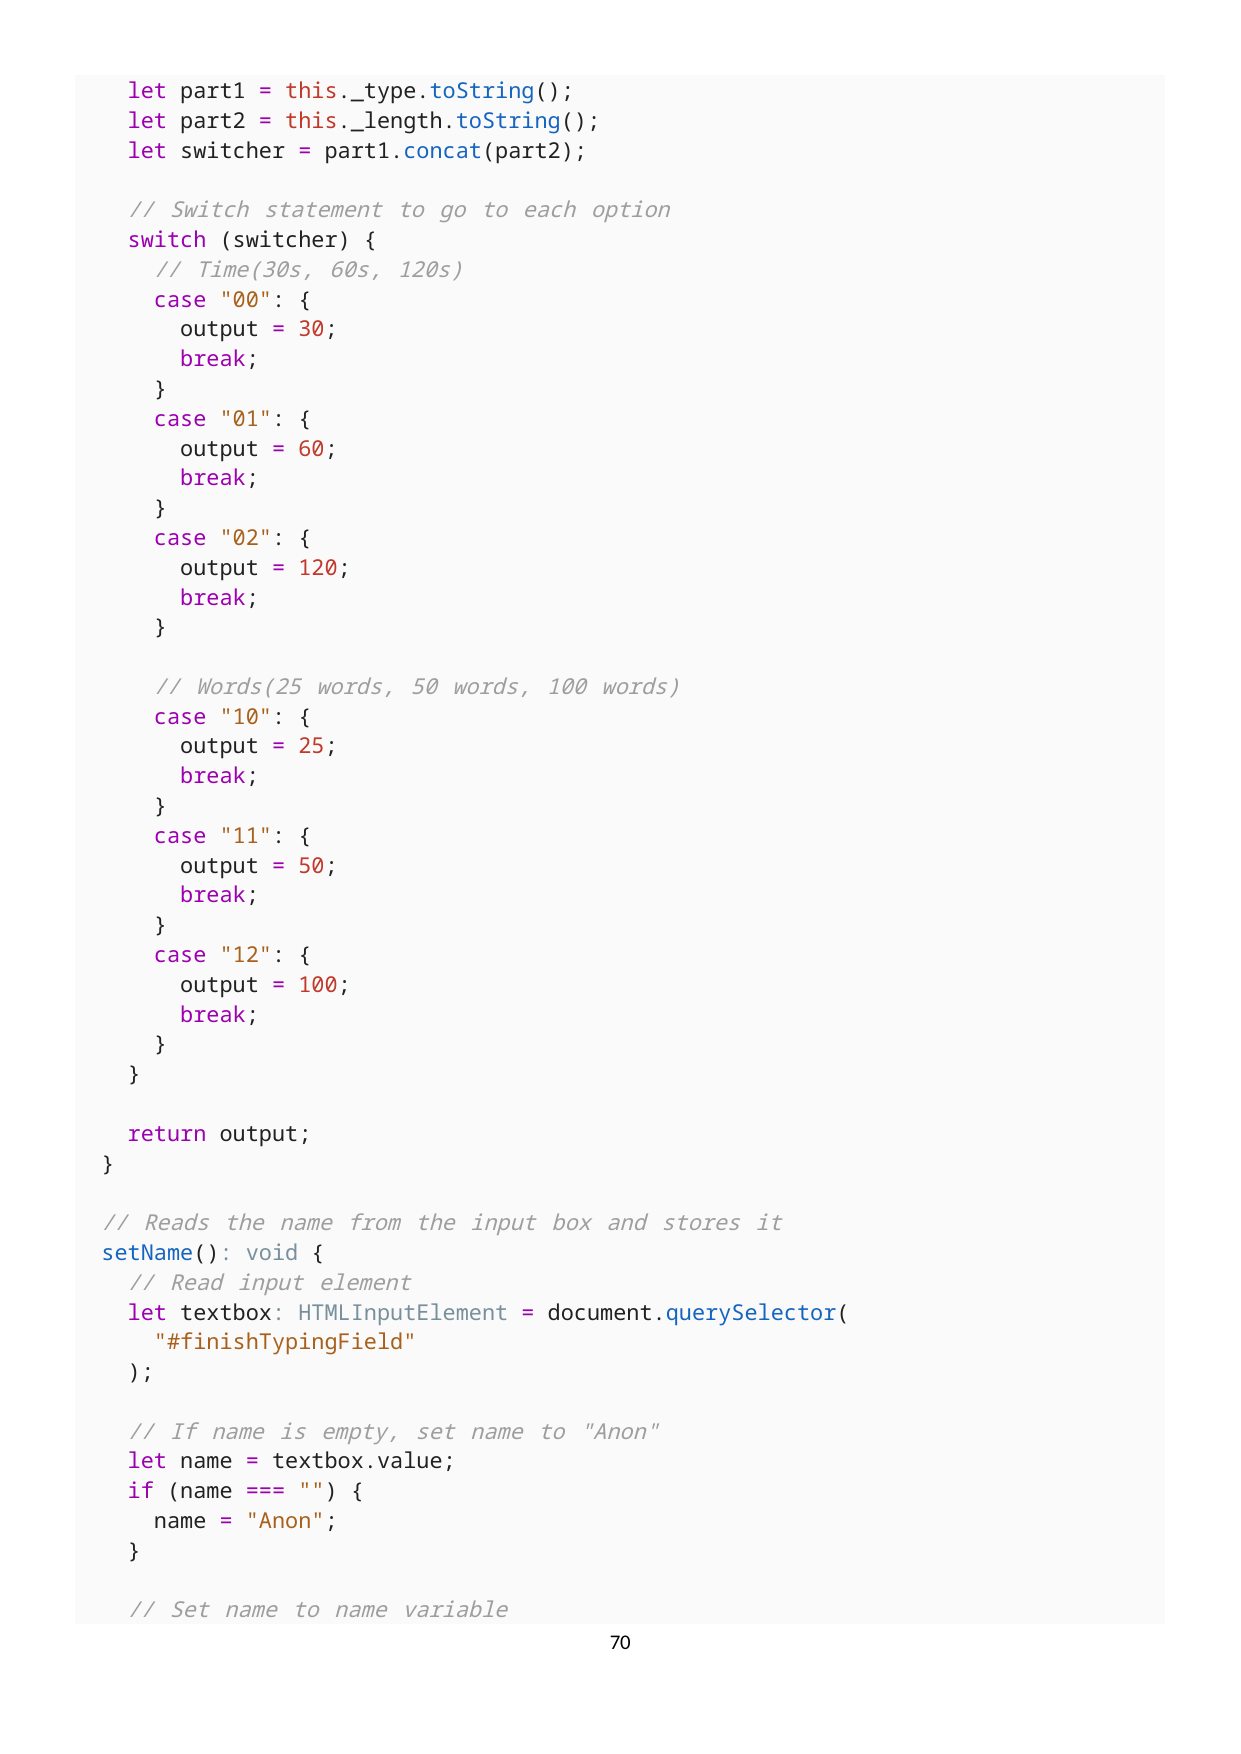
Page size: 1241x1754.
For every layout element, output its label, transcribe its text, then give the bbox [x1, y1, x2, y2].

text // Reads the name from the input box and stores it [75, 1207, 1165, 1237]
text if (name === "") { [75, 1475, 1165, 1505]
text break; [75, 760, 1165, 790]
text output = 30; [75, 313, 1165, 343]
text } [75, 611, 1165, 641]
text let switcher = part1.concat(part2); [75, 134, 1165, 164]
text case "10": { [75, 701, 1165, 730]
text case "01": { [75, 403, 1165, 432]
text case "11": { [75, 820, 1165, 849]
text let part1 = this._type.toString(); [75, 75, 1165, 105]
text // If name is empty, set name to "Anon" [75, 1416, 1165, 1445]
text case "02": { [75, 522, 1165, 552]
text switch (switcher) { [75, 224, 1165, 254]
text // Read input element [75, 1267, 1165, 1296]
text // Set name to name variable [75, 1594, 1165, 1624]
text // Time(30s, 60s, 120s) [75, 254, 1165, 283]
text break; [75, 343, 1165, 373]
text return output; [75, 1118, 1165, 1147]
text } [75, 1028, 1165, 1058]
text } [75, 1147, 1165, 1177]
text let name = textbox.value; [75, 1445, 1165, 1475]
text output = 120; [75, 552, 1165, 581]
text output = 60; [75, 432, 1165, 462]
text } [75, 1535, 1165, 1564]
text break; [75, 879, 1165, 909]
text output = 25; [75, 730, 1165, 760]
text } [75, 373, 1165, 403]
text case "12": { [75, 939, 1165, 969]
text setName(): void { [75, 1237, 1165, 1267]
text } [75, 492, 1165, 522]
text } [75, 790, 1165, 820]
text "#finishTypingField" [75, 1326, 1165, 1356]
text // Words(25 words, 50 words, 100 words) [75, 671, 1165, 701]
text output = 50; [75, 849, 1165, 879]
text let part2 = this._length.toString(); [75, 105, 1165, 134]
text break; [75, 462, 1165, 492]
text } [75, 909, 1165, 939]
text break; [75, 998, 1165, 1028]
text } [75, 1058, 1165, 1088]
text ); [75, 1356, 1165, 1386]
text // Switch statement to go to each option [75, 194, 1165, 224]
text output = 100; [75, 969, 1165, 998]
text let textbox: HTMLInputElement = document.querySelector( [75, 1296, 1165, 1326]
text case "00": { [75, 283, 1165, 313]
text name = "Anon"; [75, 1505, 1165, 1535]
text break; [75, 581, 1165, 611]
